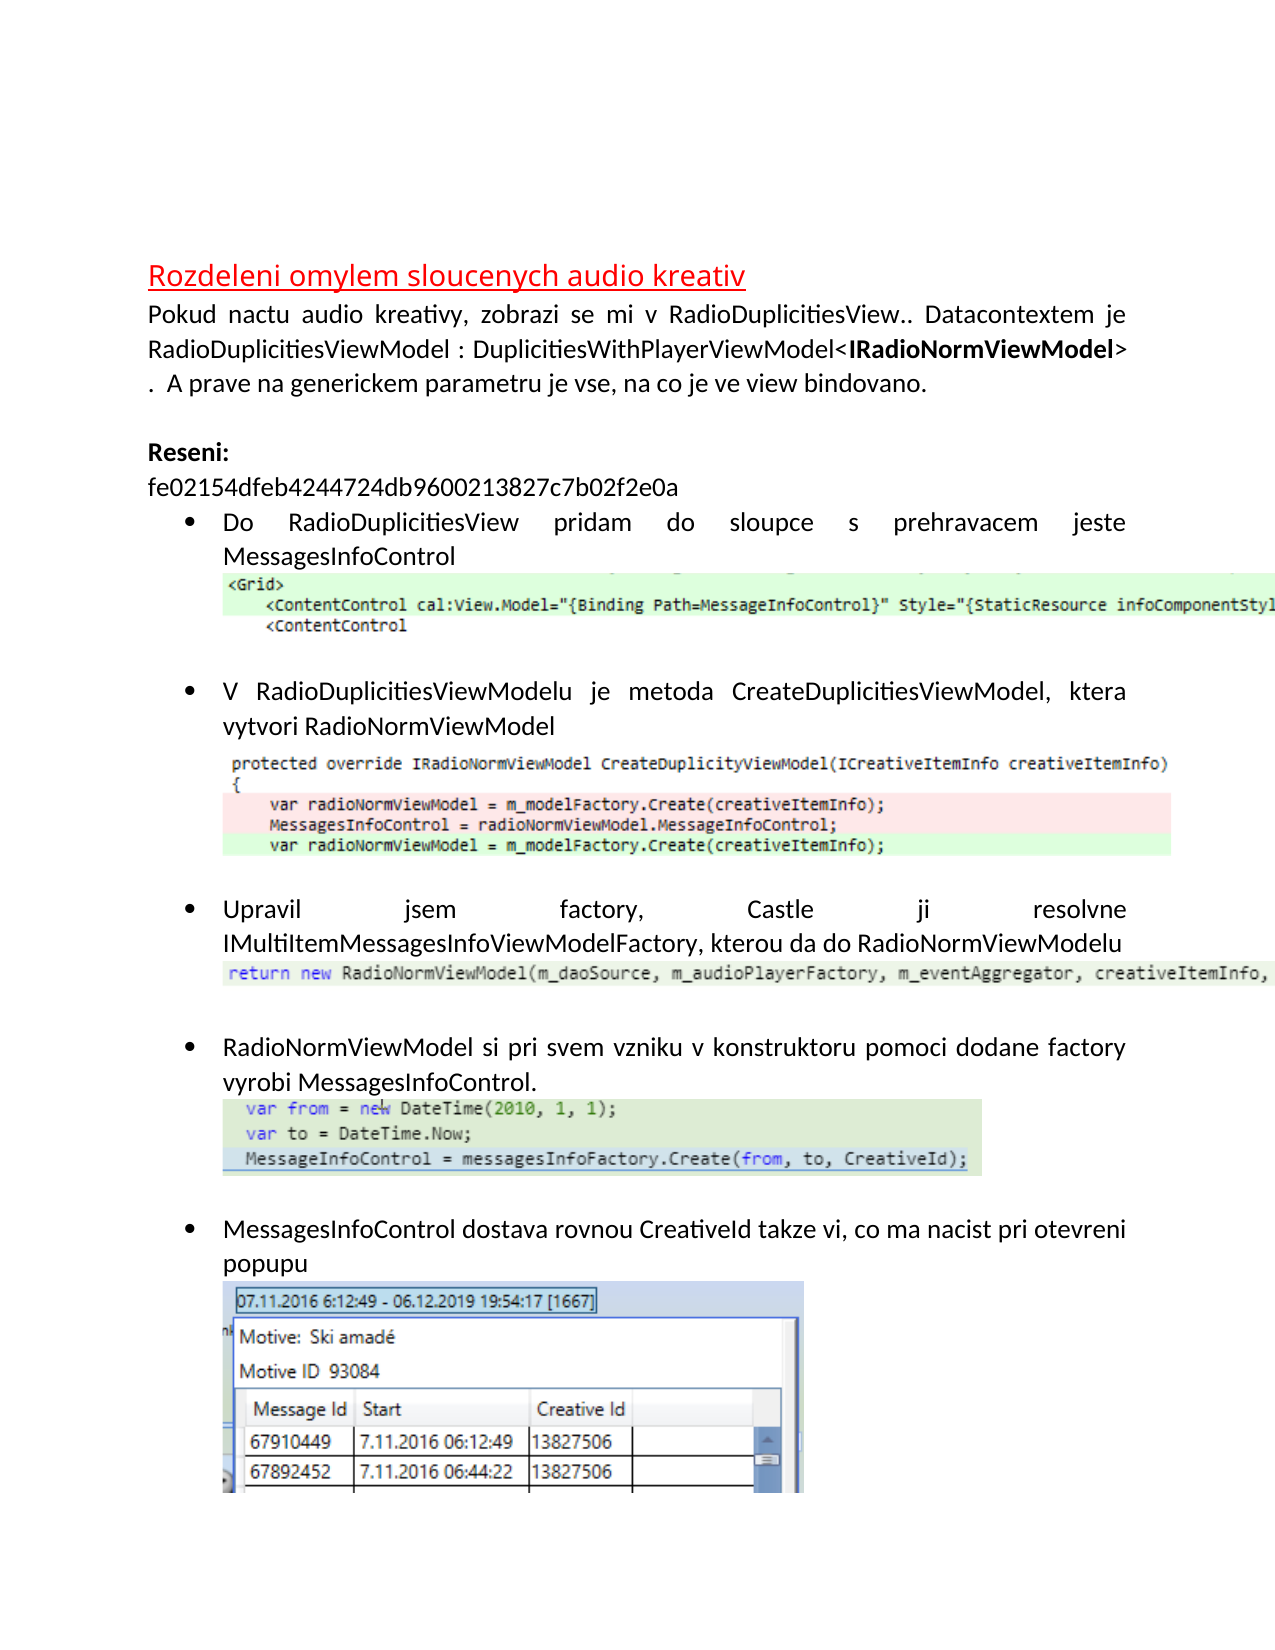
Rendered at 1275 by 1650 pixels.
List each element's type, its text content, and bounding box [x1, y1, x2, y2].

picture [222, 573, 1275, 638]
picture [222, 1281, 804, 1493]
list RadioNormViewModel si pri svem vzniku v konstruktoru pomoci dodane factory vyrobi MessagesInfoControl. [185, 1030, 1127, 1098]
text Pokud nactu audio kreativy, zobrazi se mi v RadioDuplicitiesView.. Datacontextem je RadioDuplicitiesViewModel : DuplicitiesWithPlayerViewModel<IRadioNormViewModel> . A prave na generickem parametru je vse, na co je ve view bindovano. [148, 297, 1127, 399]
text Reseni: [148, 436, 1127, 468]
subtitle Rozdeleni omylem sloucenych audio kreativ [148, 256, 1127, 295]
list Do RadioDuplicitiesView pridam do sloupce s prehravacem jeste MessagesInfoControl [185, 505, 1127, 572]
picture [222, 743, 1172, 856]
picture [222, 961, 1275, 991]
picture [222, 1099, 982, 1176]
text fe02154dfeb4244724db9600213827c7b02f2e0a [148, 470, 1127, 503]
list V RadioDuplicitiesViewModelu je metoda CreateDuplicitiesViewModel, ktera vytvori RadioNormViewModel [185, 674, 1127, 742]
list Upravil jsem factory, Castle ji resolvne IMultiItemMessagesInfoViewModelFactory, kterou da do RadioNormViewModelu [185, 892, 1127, 959]
list MessagesInfoControl dostava rovnou CreativeId takze vi, co ma nacist pri otevreni popupu [185, 1212, 1127, 1280]
